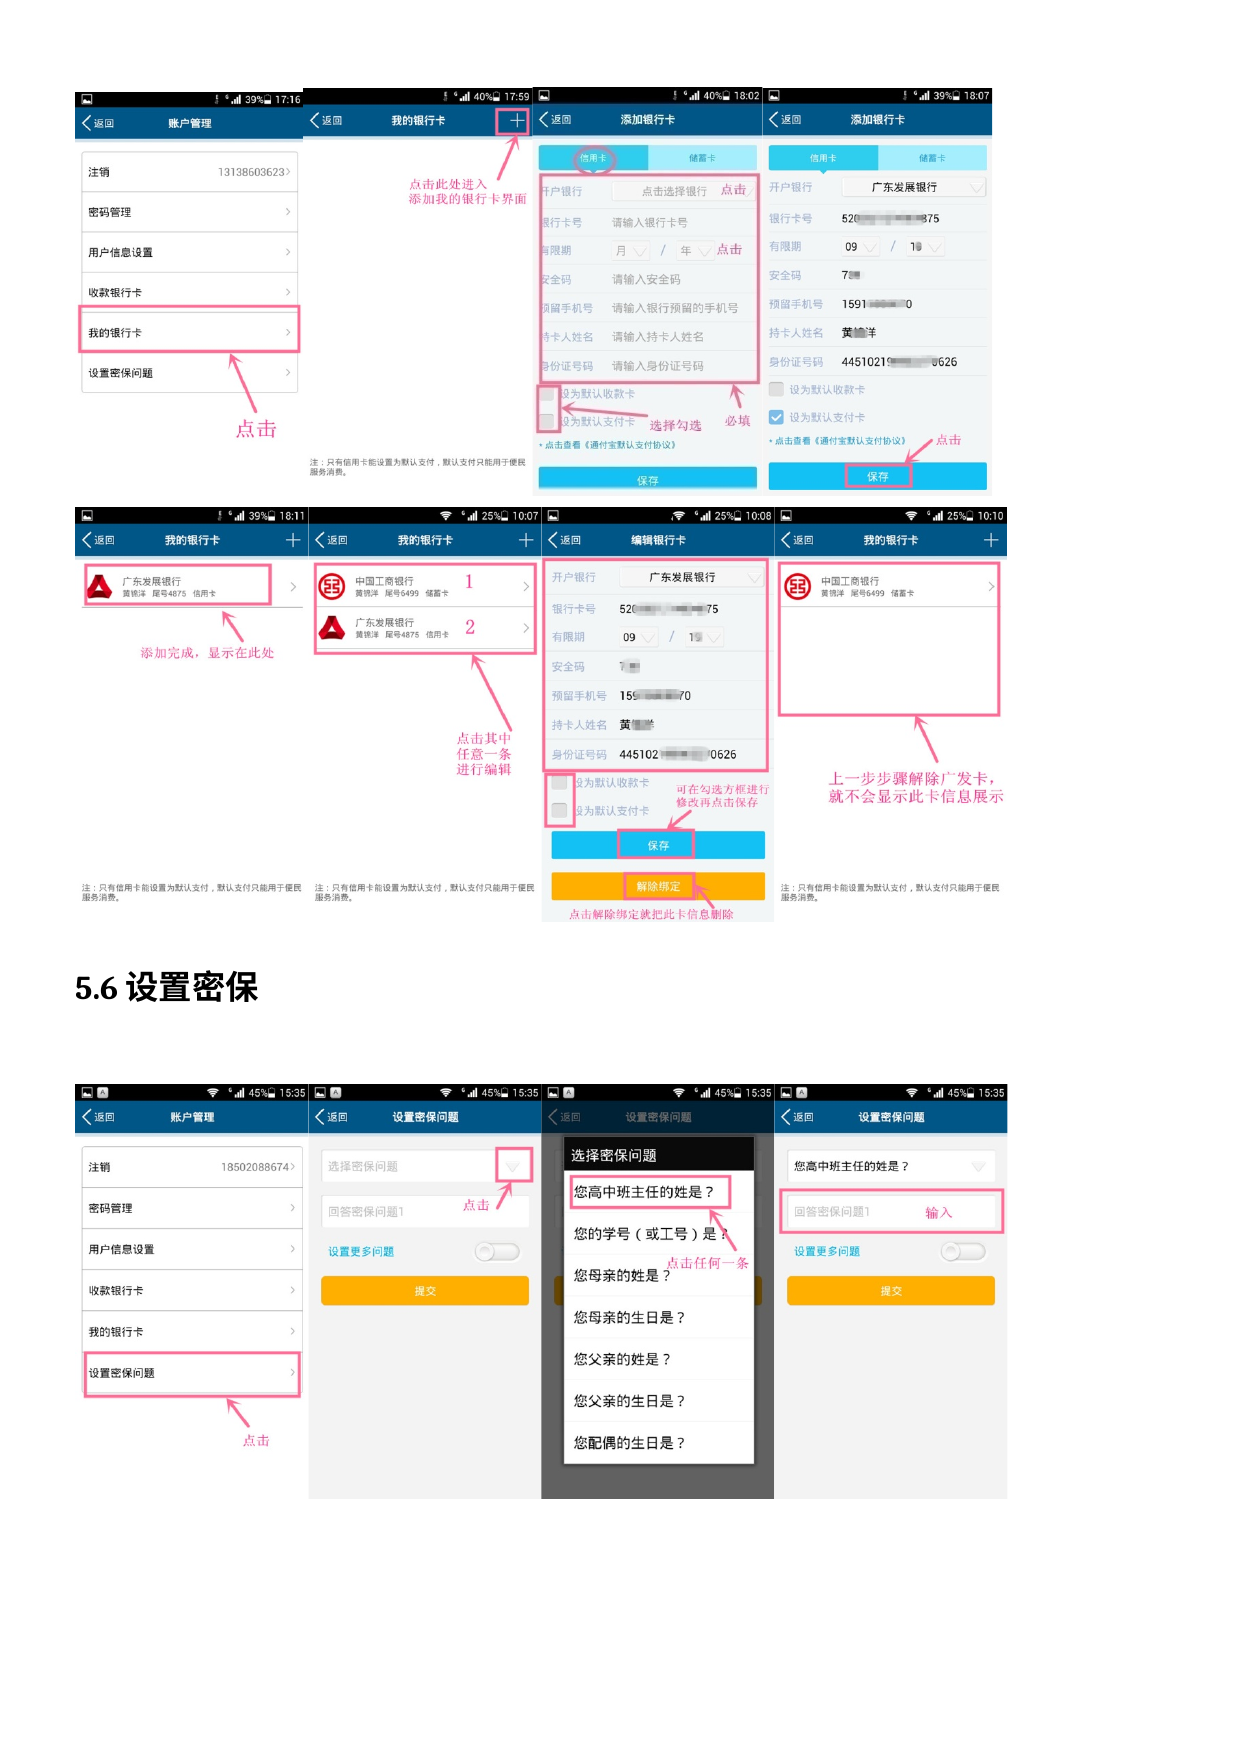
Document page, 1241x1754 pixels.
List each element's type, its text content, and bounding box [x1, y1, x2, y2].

picture [75, 87, 993, 496]
subtitle 5.6 设置密保 [75, 953, 1165, 1018]
picture [75, 1084, 1008, 1499]
picture [75, 507, 1007, 922]
